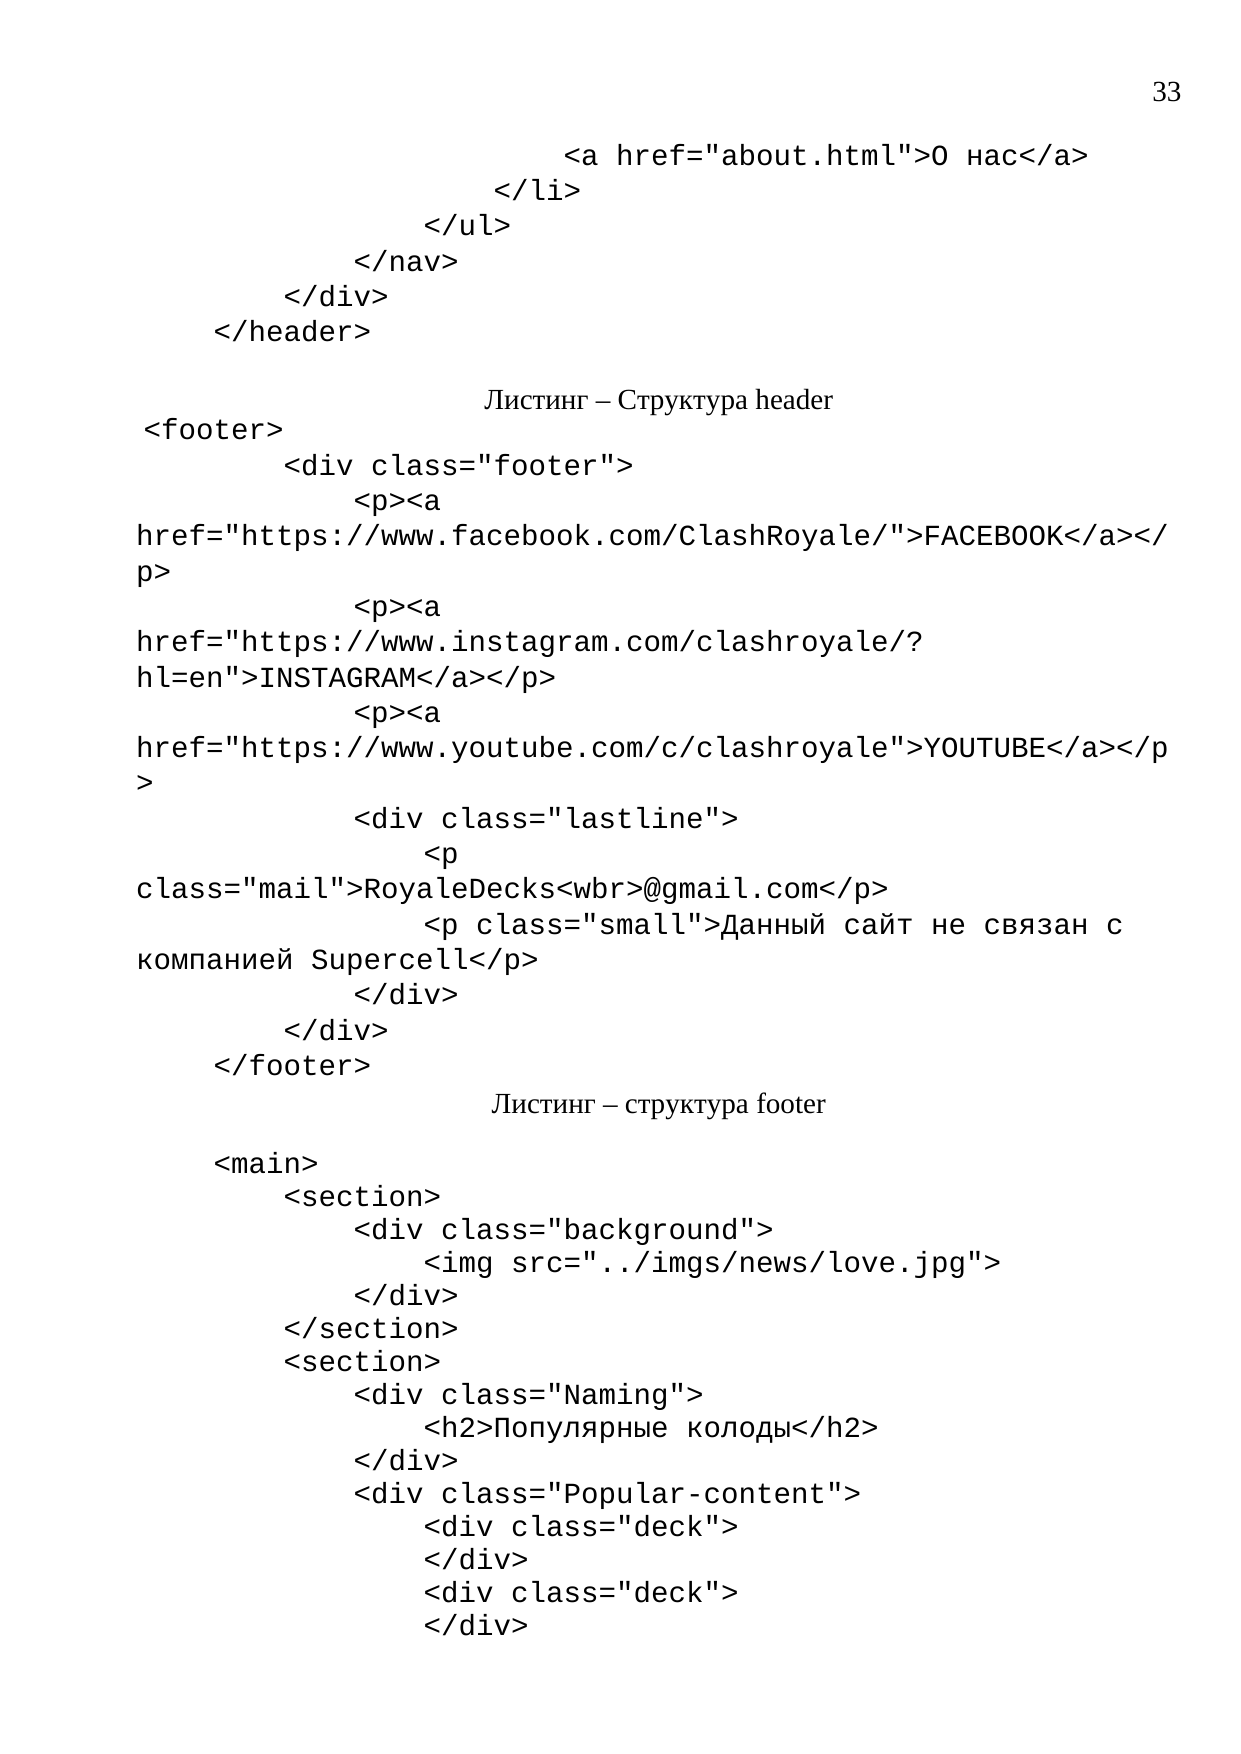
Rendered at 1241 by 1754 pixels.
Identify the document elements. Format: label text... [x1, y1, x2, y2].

text <p><a href="https://www.youtube.com/c/clashroyale">YOUTUBE</a></p> [136, 698, 1181, 802]
text </div> [136, 1545, 1181, 1578]
text </section> [136, 1314, 1181, 1347]
text Листинг – Структура header [136, 382, 1181, 416]
text <main> [136, 1149, 1181, 1182]
text <p><a href="https://www.instagram.com/clashroyale/?hl=en">INSTAGRAM</a></p> [136, 592, 1181, 696]
text <p class="mail">RoyaleDecks<wbr>@gmail.com</p> [136, 839, 1181, 908]
text <footer> [136, 416, 1181, 448]
text <a href="about.html">О нас</a> [136, 141, 1181, 174]
text </ul> [136, 212, 1181, 244]
text <p><a href="https://www.facebook.com/ClashRoyale/">FACEBOOK</a></p> [136, 486, 1181, 590]
text </div> [136, 981, 1181, 1013]
text <div class="deck"> [136, 1578, 1181, 1611]
text <div class="lastline"> [136, 804, 1181, 837]
text <div class="Naming"> [136, 1380, 1181, 1413]
text </nav> [136, 247, 1181, 280]
text <div class="deck"> [136, 1512, 1181, 1545]
text <h2>Популярные колоды</h2> [136, 1413, 1181, 1446]
text <div class="Popular-content"> [136, 1479, 1181, 1512]
text </div> [136, 1446, 1181, 1479]
text <div class="footer"> [136, 451, 1181, 484]
text <div class="background"> [136, 1215, 1181, 1248]
text </div> [136, 282, 1181, 315]
text </li> [136, 176, 1181, 209]
text </div> [136, 1611, 1181, 1644]
text <section> [136, 1182, 1181, 1215]
text <p class="small">Данный сайт не связан с компанией Supercell</p> [136, 910, 1181, 978]
text </div> [136, 1016, 1181, 1049]
text </footer> [136, 1051, 1181, 1084]
text </div> [136, 1281, 1181, 1314]
text <img src="../imgs/news/love.jpg"> [136, 1248, 1181, 1281]
text <section> [136, 1347, 1181, 1380]
text </header> [136, 317, 1181, 351]
text Листинг – структура footer [136, 1086, 1181, 1120]
